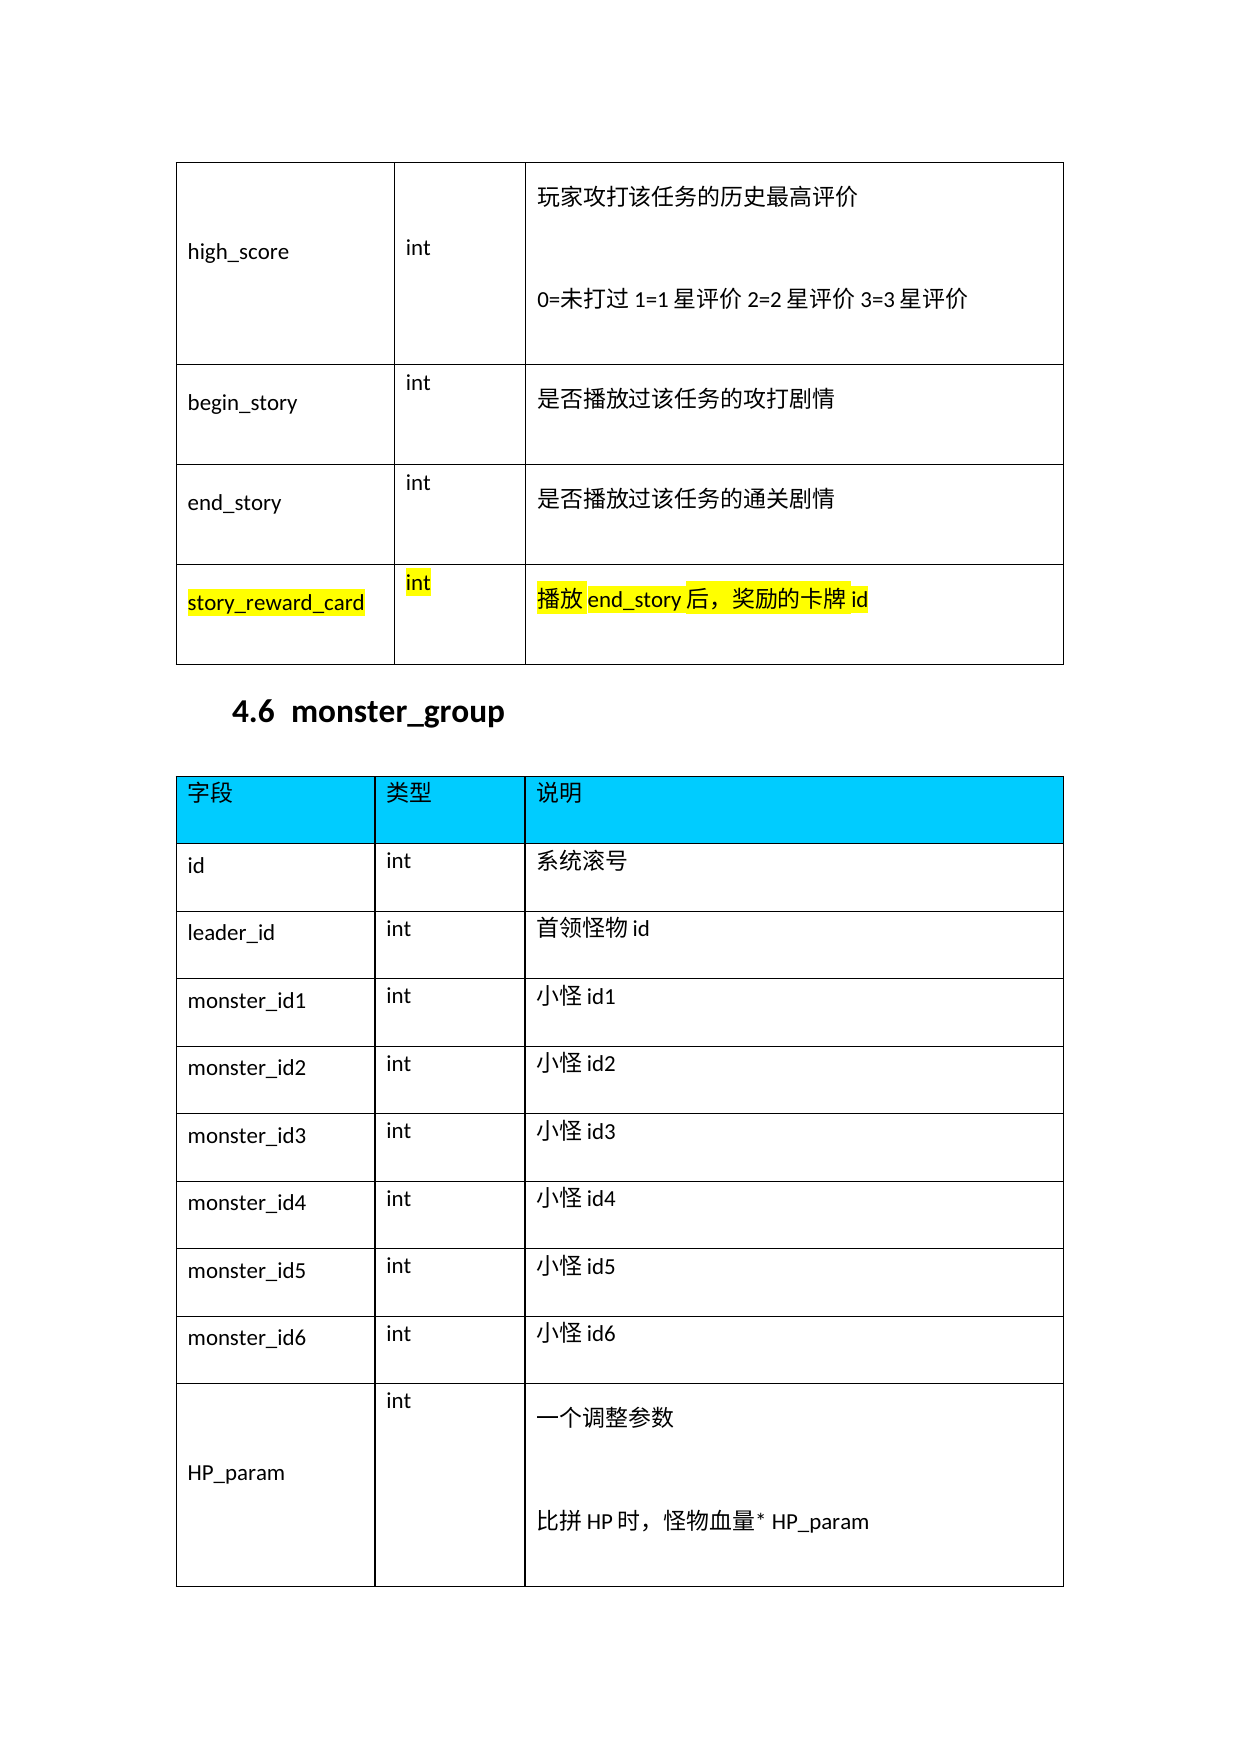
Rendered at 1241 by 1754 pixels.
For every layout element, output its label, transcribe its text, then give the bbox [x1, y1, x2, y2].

table_cell int [376, 979, 524, 1046]
table_cell int [395, 465, 525, 564]
table_cell high_score [177, 163, 394, 364]
table_cell 小怪id6 [526, 1317, 1063, 1383]
table_cell 一个调整参数 比拼HP时，怪物血量* HP_param [526, 1384, 1063, 1586]
table_cell monster_id6 [177, 1317, 374, 1383]
list monster_group [232, 678, 1053, 743]
table_cell int [376, 1317, 524, 1383]
table_header 类型 [376, 777, 524, 843]
table_cell int [376, 1114, 524, 1181]
table_cell 播放end_story后，奖励的卡牌id [526, 565, 1063, 664]
table_cell monster_id3 [177, 1114, 374, 1181]
table_cell int [395, 565, 525, 664]
table_cell id [177, 844, 374, 911]
table_cell monster_id5 [177, 1249, 374, 1316]
table_cell int [376, 1047, 524, 1113]
table_cell int [376, 844, 524, 911]
table_cell int [376, 912, 524, 978]
table_cell story_reward_card [177, 565, 394, 664]
table_cell int [395, 163, 525, 364]
table_cell 小怪id1 [526, 979, 1063, 1046]
table_cell 是否播放过该任务的通关剧情 [526, 465, 1063, 564]
table_cell 是否播放过该任务的攻打剧情 [526, 365, 1063, 464]
table_cell int [376, 1384, 524, 1586]
table_cell 系统滚号 [526, 844, 1063, 911]
table_cell 小怪id4 [526, 1182, 1063, 1248]
table_cell end_story [177, 465, 394, 564]
table_cell monster_id1 [177, 979, 374, 1046]
table_cell int [395, 365, 525, 464]
table_cell leader_id [177, 912, 374, 978]
table_cell 小怪id3 [526, 1114, 1063, 1181]
table_header 说明 [526, 777, 1063, 843]
table_cell HP_param [177, 1384, 374, 1586]
table_cell int [376, 1182, 524, 1248]
table_cell 玩家攻打该任务的历史最高评价 0=未打过 1=1星评价 2=2星评价 3=3星评价 [526, 163, 1063, 364]
table_cell monster_id4 [177, 1182, 374, 1248]
table_cell begin_story [177, 365, 394, 464]
table_cell 首领怪物id [526, 912, 1063, 978]
table_cell 小怪id5 [526, 1249, 1063, 1316]
table_header 字段 [177, 777, 374, 843]
table_cell 小怪id2 [526, 1047, 1063, 1113]
table_cell monster_id2 [177, 1047, 374, 1113]
table_cell int [376, 1249, 524, 1316]
